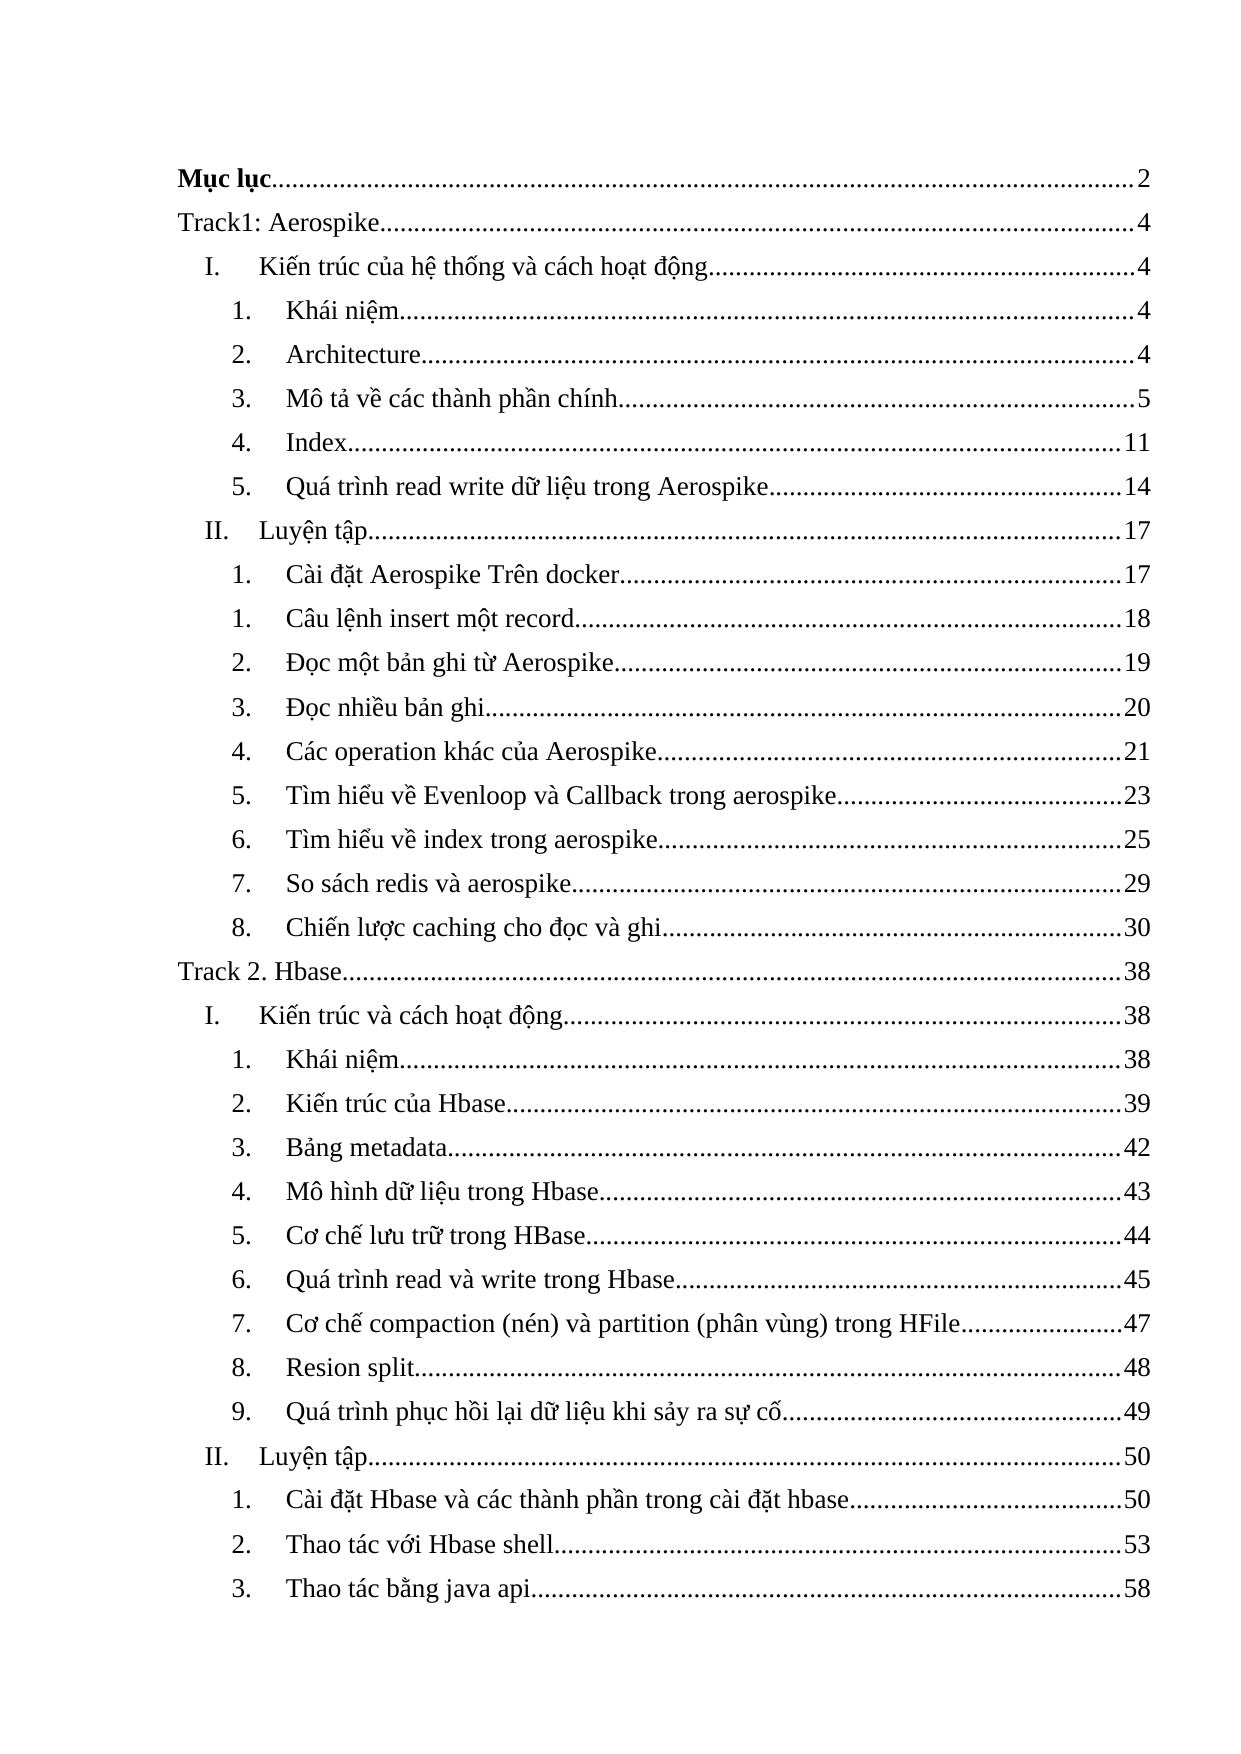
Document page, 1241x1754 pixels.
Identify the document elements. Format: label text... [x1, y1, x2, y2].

text 3. Đọc nhiều bản ghi 20 [231, 691, 1152, 722]
text Track1: Aerospike 4 [177, 206, 1152, 237]
text 1. Cài đặt Hbase và các thành phần trong cài đặt hbase 50 [231, 1484, 1152, 1515]
text 3. Thao tác bằng java api 58 [231, 1572, 1152, 1603]
text 4. Mô hình dữ liệu trong Hbase 43 [231, 1175, 1152, 1206]
text II. Luyện tập 17 [204, 514, 1152, 546]
text 1. Khái niệm 4 [231, 294, 1152, 325]
text I. Kiến trúc của hệ thống và cách hoạt động 4 [204, 250, 1152, 281]
text Track 2. Hbase 38 [177, 955, 1152, 986]
text 1. Khái niệm 38 [231, 1043, 1152, 1074]
text Mục lục 2 [177, 162, 1152, 193]
text 8. Chiến lược caching cho đọc và ghi 30 [231, 911, 1152, 942]
text 2. Kiến trúc của Hbase 39 [231, 1087, 1152, 1118]
text 7. So sách redis và aerospike 29 [231, 867, 1152, 898]
text 3. Mô tả về các thành phần chính 5 [231, 382, 1152, 413]
text 5. Tìm hiểu về Evenloop và Callback trong aerospike 23 [231, 779, 1152, 810]
text 9. Quá trình phục hồi lại dữ liệu khi sảy ra sự cố 49 [231, 1396, 1152, 1427]
text 4. Các operation khác của Aerospike 21 [231, 735, 1152, 766]
text 5. Cơ chế lưu trữ trong HBase 44 [231, 1219, 1152, 1250]
text 7. Cơ chế compaction (nén) và partition (phân vùng) trong HFile 47 [231, 1307, 1152, 1338]
text II. Luyện tập 50 [204, 1439, 1152, 1471]
text 8. Resion split 48 [231, 1351, 1152, 1383]
text 3. Bảng metadata 42 [231, 1131, 1152, 1162]
text 5. Quá trình read write dữ liệu trong Aerospike 14 [231, 470, 1152, 501]
text 6. Tìm hiểu về index trong aerospike 25 [231, 823, 1152, 854]
text I. Kiến trúc và cách hoạt động 38 [204, 999, 1152, 1030]
text 2. Thao tác với Hbase shell 53 [231, 1528, 1152, 1559]
text 2. Architecture 4 [231, 338, 1152, 369]
text 1. Cài đặt Aerospike Trên docker 17 [231, 558, 1152, 589]
text 2. Đọc một bản ghi từ Aerospike 19 [231, 647, 1152, 678]
text 1. Câu lệnh insert một record 18 [231, 602, 1152, 634]
text 6. Quá trình read và write trong Hbase 45 [231, 1263, 1152, 1294]
text 4. Index 11 [231, 426, 1152, 457]
